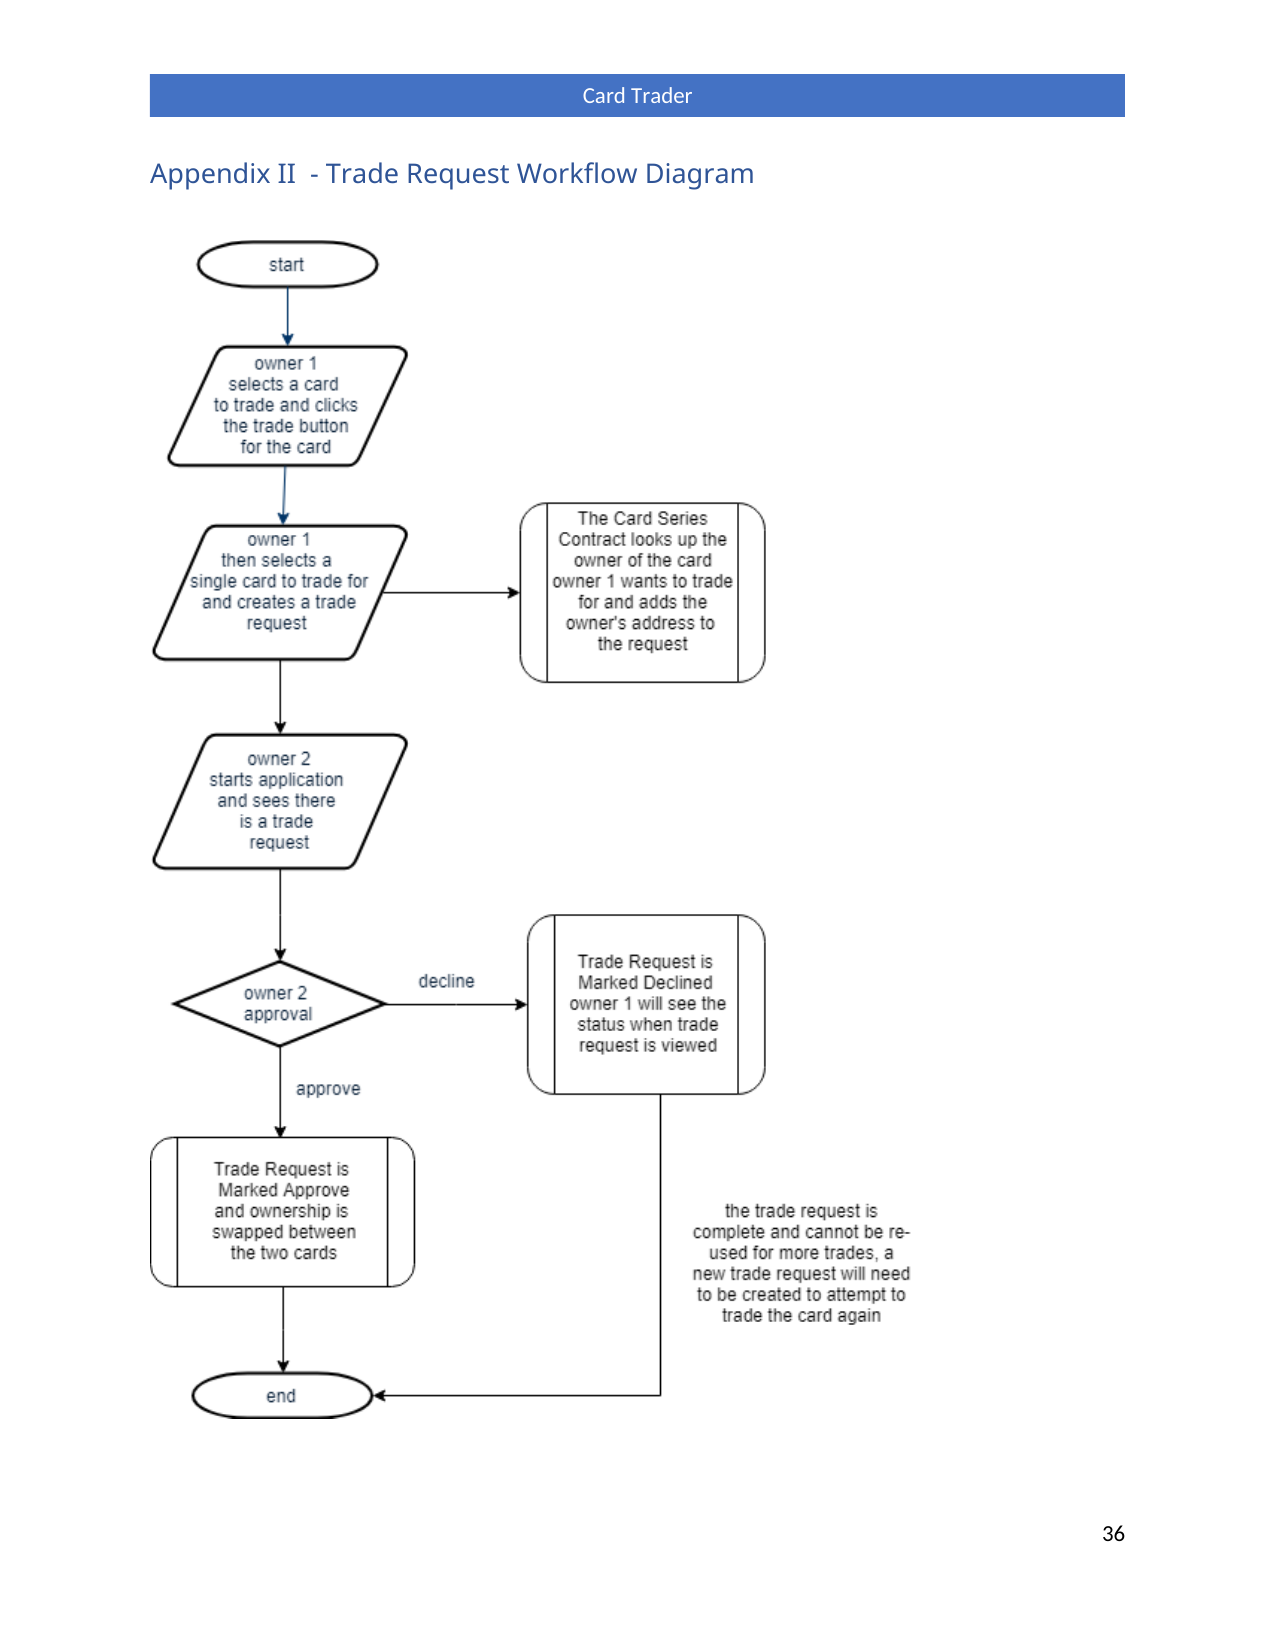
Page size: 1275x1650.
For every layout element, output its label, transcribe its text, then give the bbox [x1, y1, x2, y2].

subtitle Appendix II - Trade Request Workflow Diagram [150, 154, 1125, 191]
picture [150, 240, 915, 1419]
